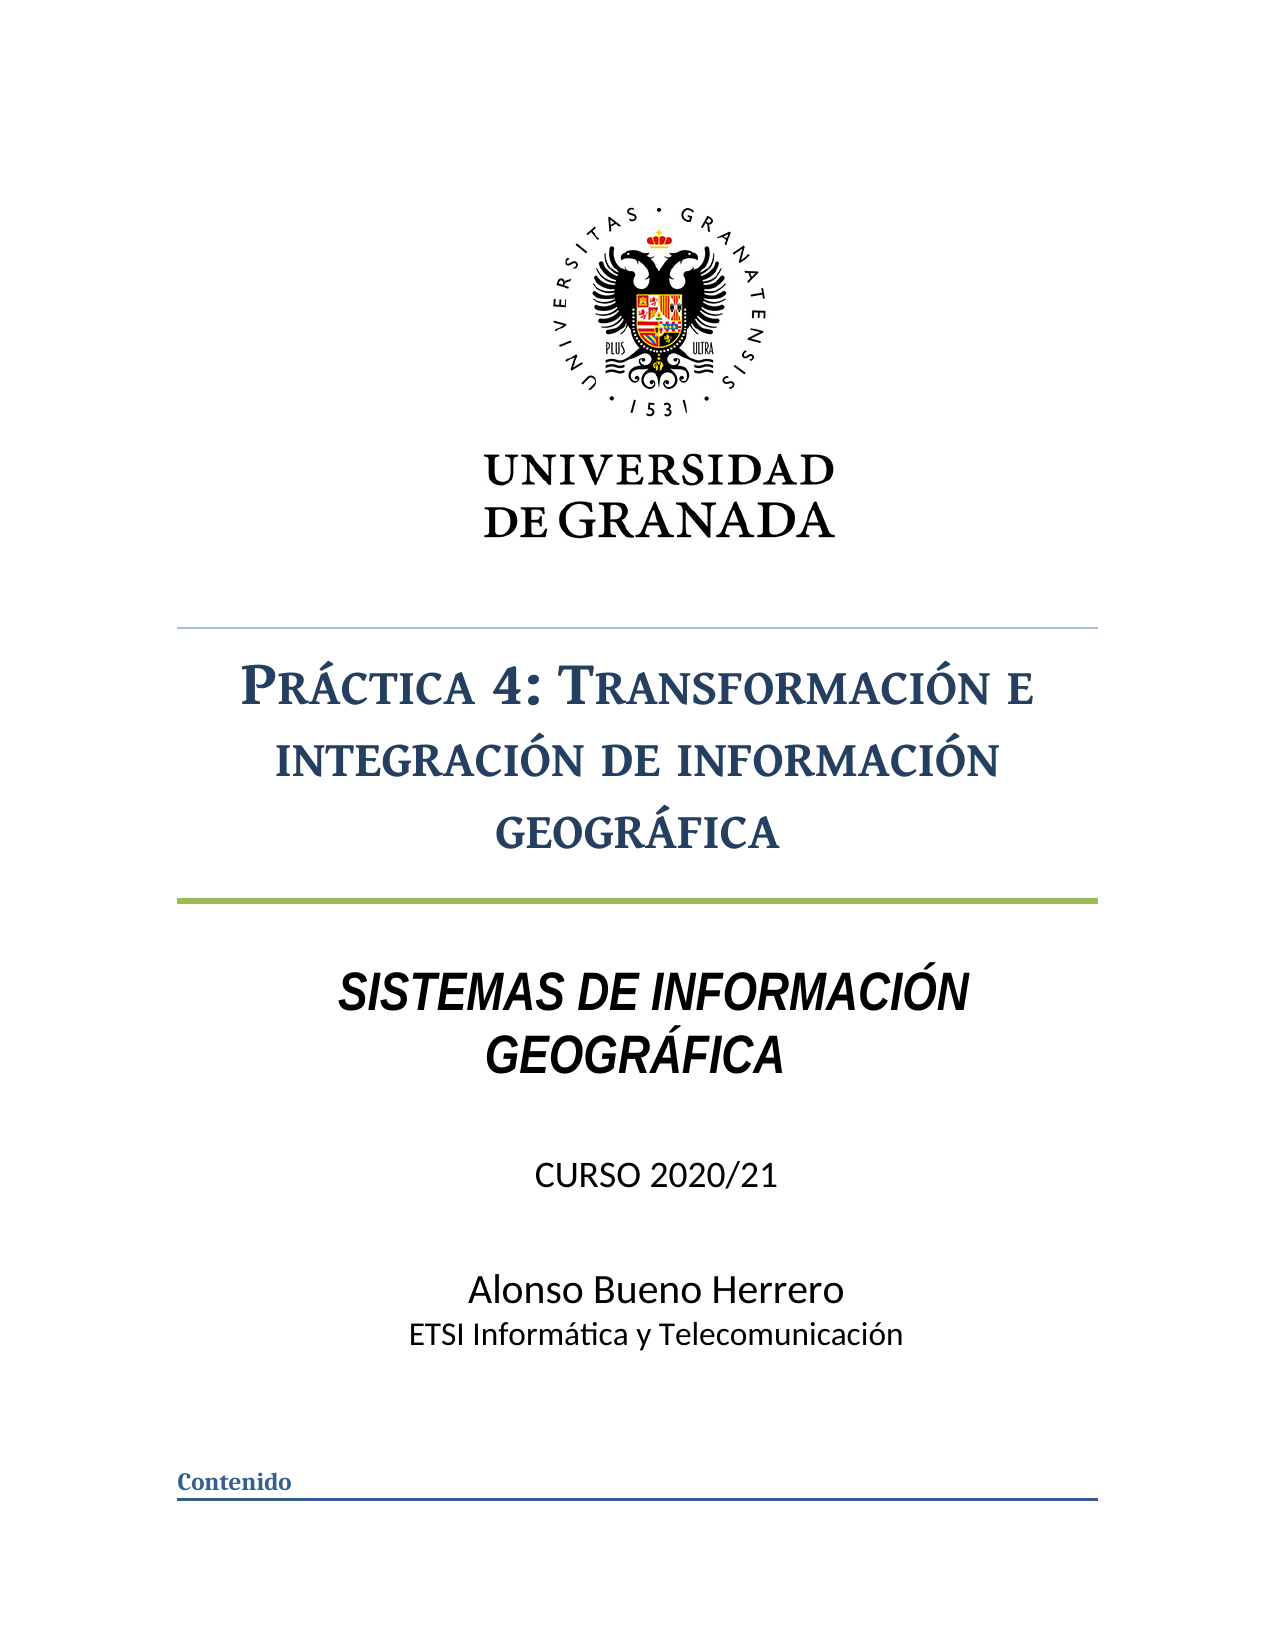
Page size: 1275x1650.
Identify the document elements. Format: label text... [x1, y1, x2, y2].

title Práctica 4: Transformación e integración de información geográfica [177, 629, 1098, 898]
text ETSI Informática y Telecomunicación [177, 1313, 1098, 1354]
picture [444, 147, 868, 571]
text Alonso Bueno Herrero [177, 1263, 1098, 1313]
text CURSO 2020/21 [177, 1151, 1098, 1196]
text SISTEMAS DE INFORMACIÓN GEOGRÁFICA [177, 960, 1098, 1084]
